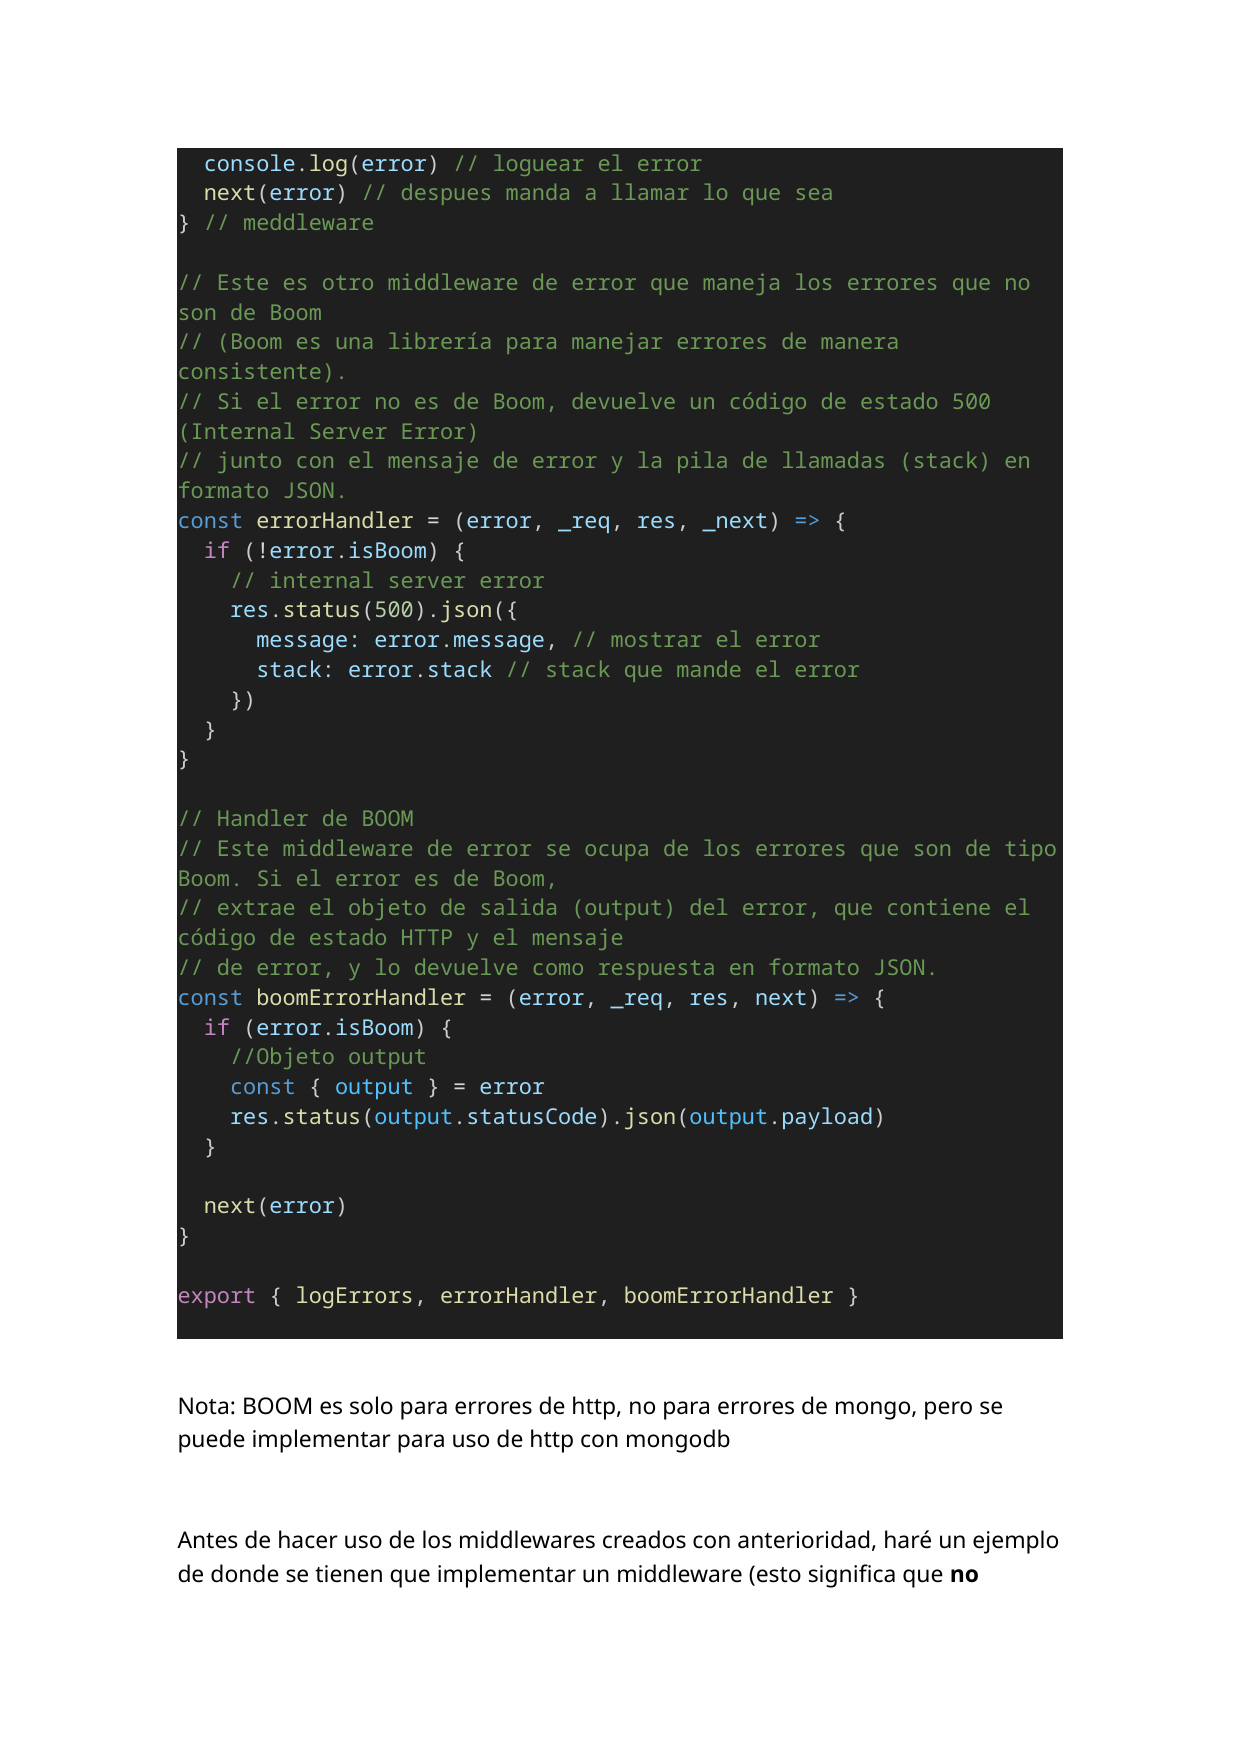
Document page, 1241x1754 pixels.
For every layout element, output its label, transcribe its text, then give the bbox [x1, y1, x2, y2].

text // Este middleware de error se ocupa de los errores que son de tipo Boom. Si el error es de Boom, [177, 833, 1063, 892]
text // (Boom es una librería para manejar errores de manera consistente). [177, 326, 1063, 386]
text stack: error.stack // stack que mande el error [177, 654, 1063, 684]
text //Objeto output [177, 1041, 1063, 1071]
text // Handler de BOOM [177, 803, 1063, 833]
text if (!error.isBoom) { [177, 535, 1063, 565]
text }) [177, 684, 1063, 714]
text // junto con el mensaje de error y la pila de llamadas (stack) en formato JSON. [177, 446, 1063, 505]
text next(error) // despues manda a llamar lo que sea [177, 177, 1063, 207]
text message: error.message, // mostrar el error [177, 624, 1063, 654]
text res.status(500).json({ [177, 594, 1063, 624]
text } [177, 714, 1063, 743]
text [177, 1524, 1063, 1589]
text export { logErrors, errorHandler, boomErrorHandler } [177, 1280, 1063, 1309]
text // extrae el objeto de salida (output) del error, que contiene el código de estado HTTP y el mensaje [177, 892, 1063, 952]
text // Si el error no es de Boom, devuelve un código de estado 500 (Internal Server Error) [177, 386, 1063, 446]
text const boomErrorHandler = (error, _req, res, next) => { [177, 982, 1063, 1012]
text next(error) [177, 1190, 1063, 1220]
text console.log(error) // loguear el error [177, 148, 1063, 177]
text const { output } = error [177, 1071, 1063, 1101]
text // Este es otro middleware de error que maneja los errores que no son de Boom [177, 267, 1063, 326]
text } [177, 1131, 1063, 1161]
text if (error.isBoom) { [177, 1012, 1063, 1041]
text Nota: BOOM es solo para errores de http, no para errores de mongo, pero se puede implementar para uso de http con mongodb [177, 1390, 1063, 1455]
text // de error, y lo devuelve como respuesta en formato JSON. [177, 952, 1063, 982]
text } // meddleware [177, 207, 1063, 237]
text } [177, 743, 1063, 773]
text // internal server error [177, 565, 1063, 594]
text res.status(output.statusCode).json(output.payload) [177, 1101, 1063, 1131]
text const errorHandler = (error, _req, res, _next) => { [177, 505, 1063, 535]
text } [177, 1220, 1063, 1250]
